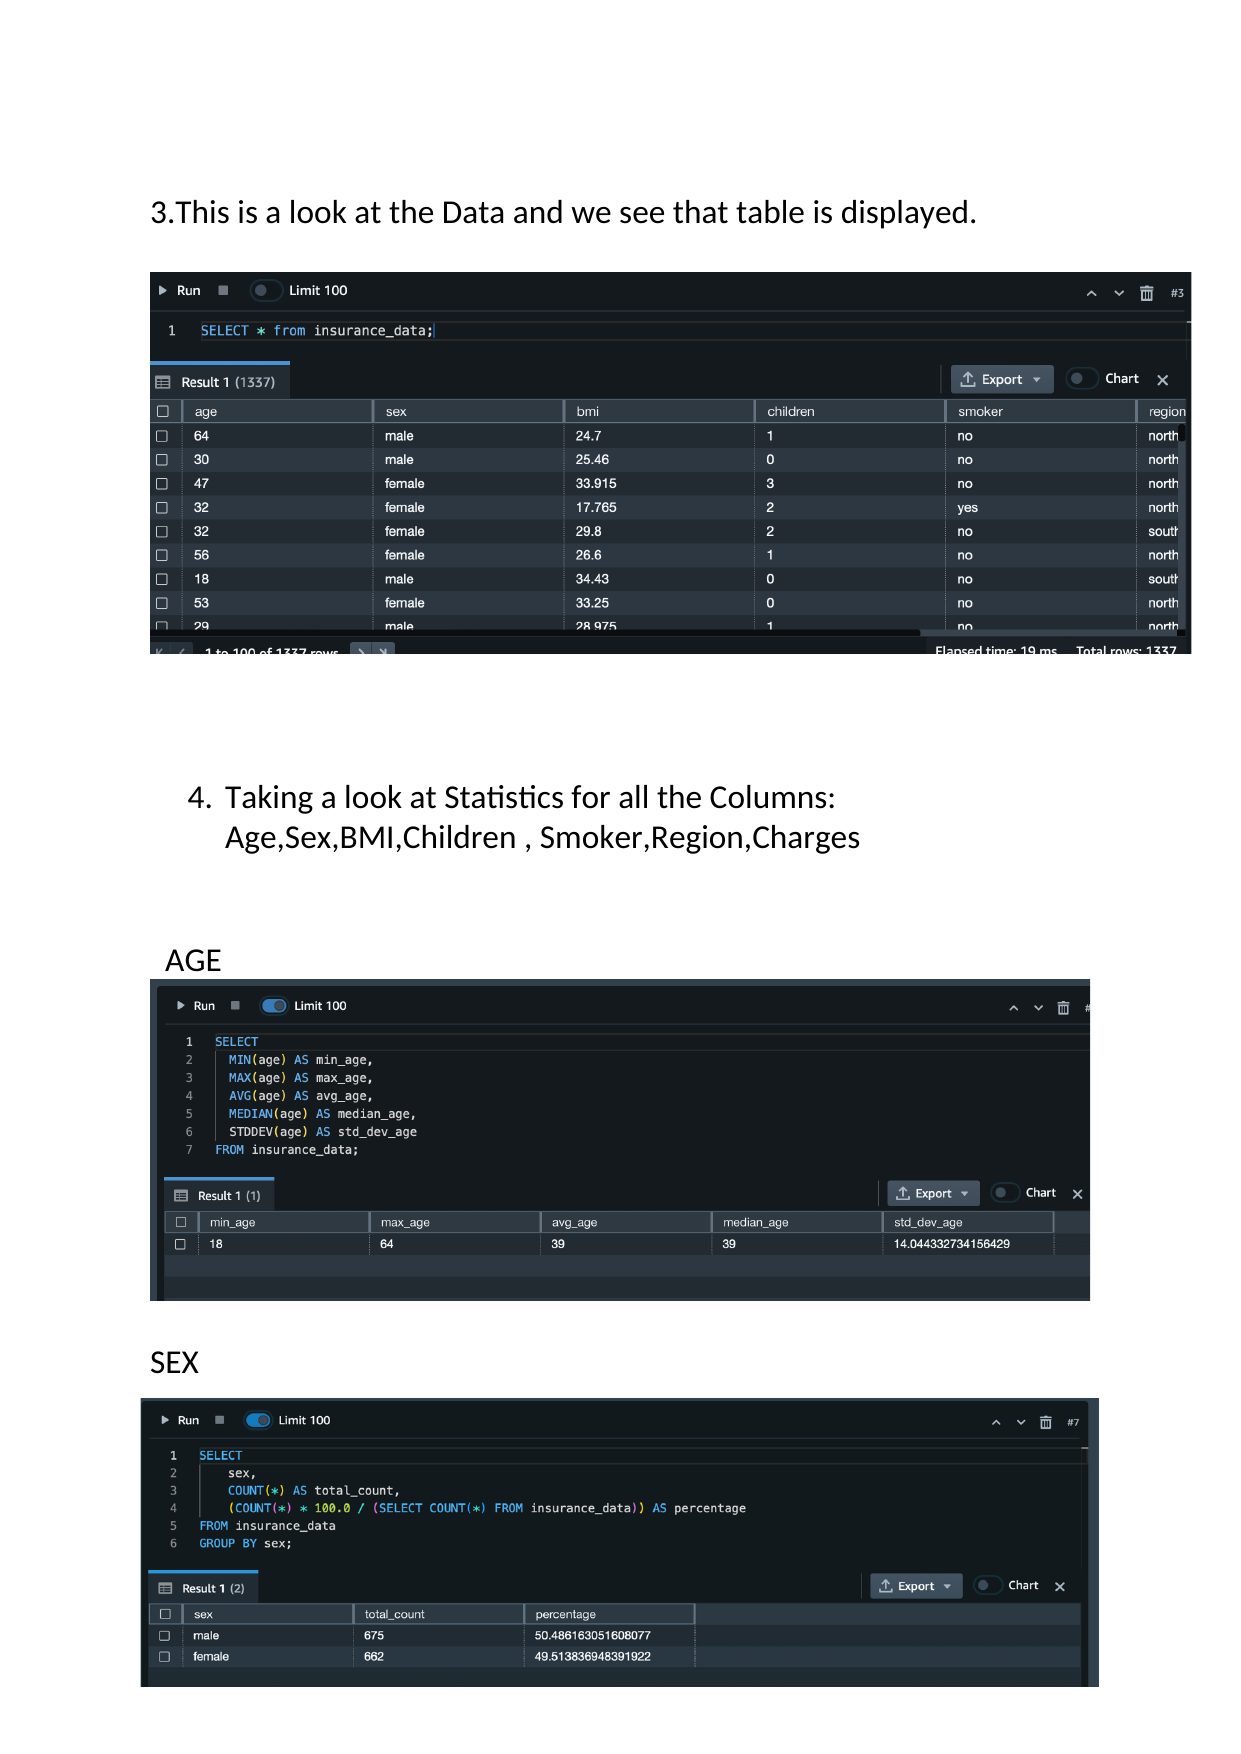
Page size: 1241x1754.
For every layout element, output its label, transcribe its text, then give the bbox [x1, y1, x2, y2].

text AGE [150, 939, 1090, 979]
list Taking a look at Statistics for all the Columns: Age,Sex,BMI,Children , Smoker,Region,Charges [187, 776, 1090, 857]
picture [150, 979, 1091, 1301]
picture [150, 272, 1192, 654]
picture [140, 1398, 1099, 1687]
text SEX [150, 1341, 1090, 1382]
text 3.This is a look at the Data and we see that table is displayed. [150, 191, 1090, 231]
